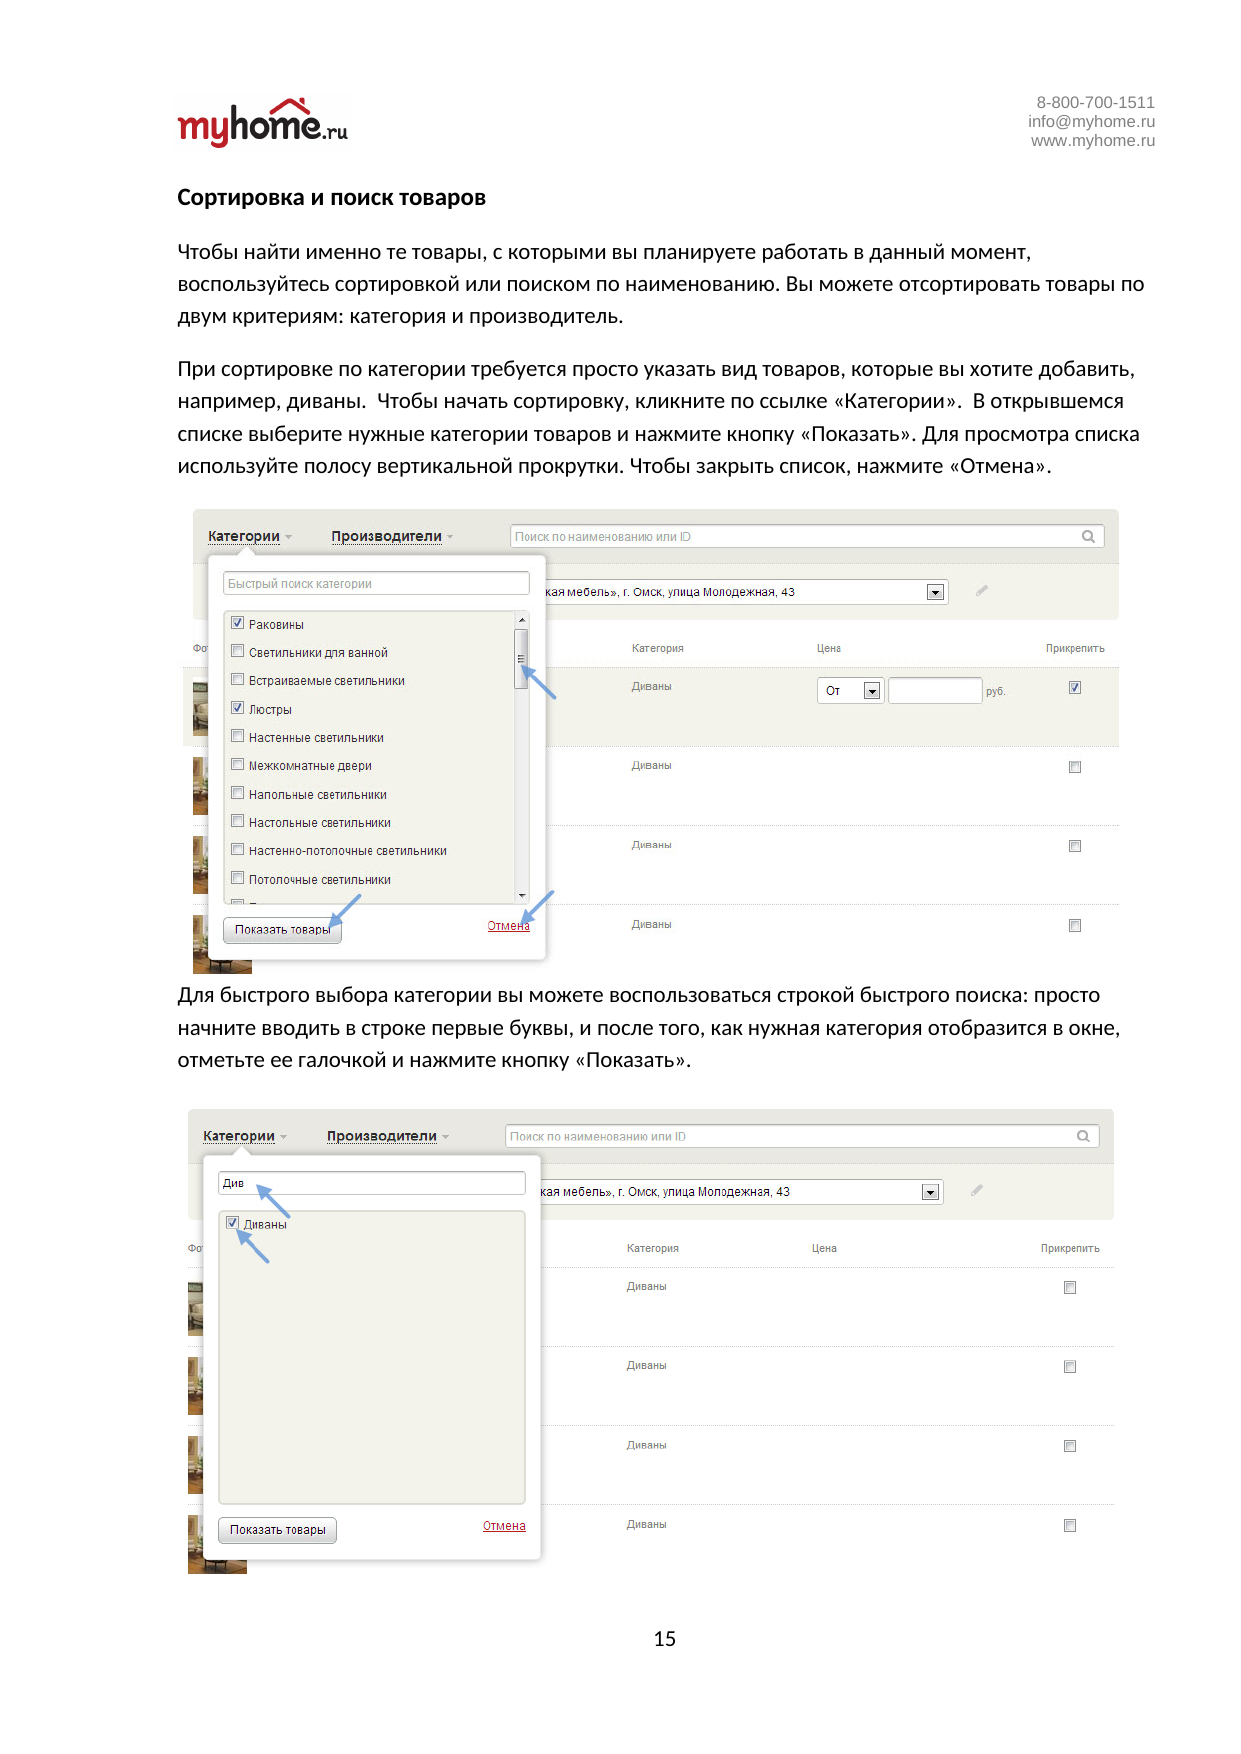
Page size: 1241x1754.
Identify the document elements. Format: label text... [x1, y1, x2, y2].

text Чтобы найти именно те товары, с которыми вы планируете работать в данный момент, воспользуйтесь сортировкой или поиском по наименованию. Вы можете отсортировать товары по двум критериям: категория и производитель. [177, 237, 1152, 329]
text Сортировка и поиск товаров [177, 181, 1152, 212]
picture [172, 92, 353, 153]
text При сортировке по категории требуется просто указать вид товаров, которые вы хотите добавить, например, диваны. Чтобы начать сортировку, кликните по ссылке «Категории». В открывшемся списке выберите нужные категории товаров и нажмите кнопку «Показать». Для просмотра списка используйте полосу вертикальной прокрутки. Чтобы закрыть список, нажмите «Отмена». [177, 354, 1152, 479]
text Для быстрого выбора категории вы можете воспользоваться строкой быстрого поиска: просто начните вводить в строке первые буквы, и после того, как нужная категория отобразится в окне, отметьте ее галочкой и нажмите кнопку «Показать». [177, 977, 1152, 1073]
picture [177, 1098, 1152, 1580]
picture [177, 503, 1152, 977]
